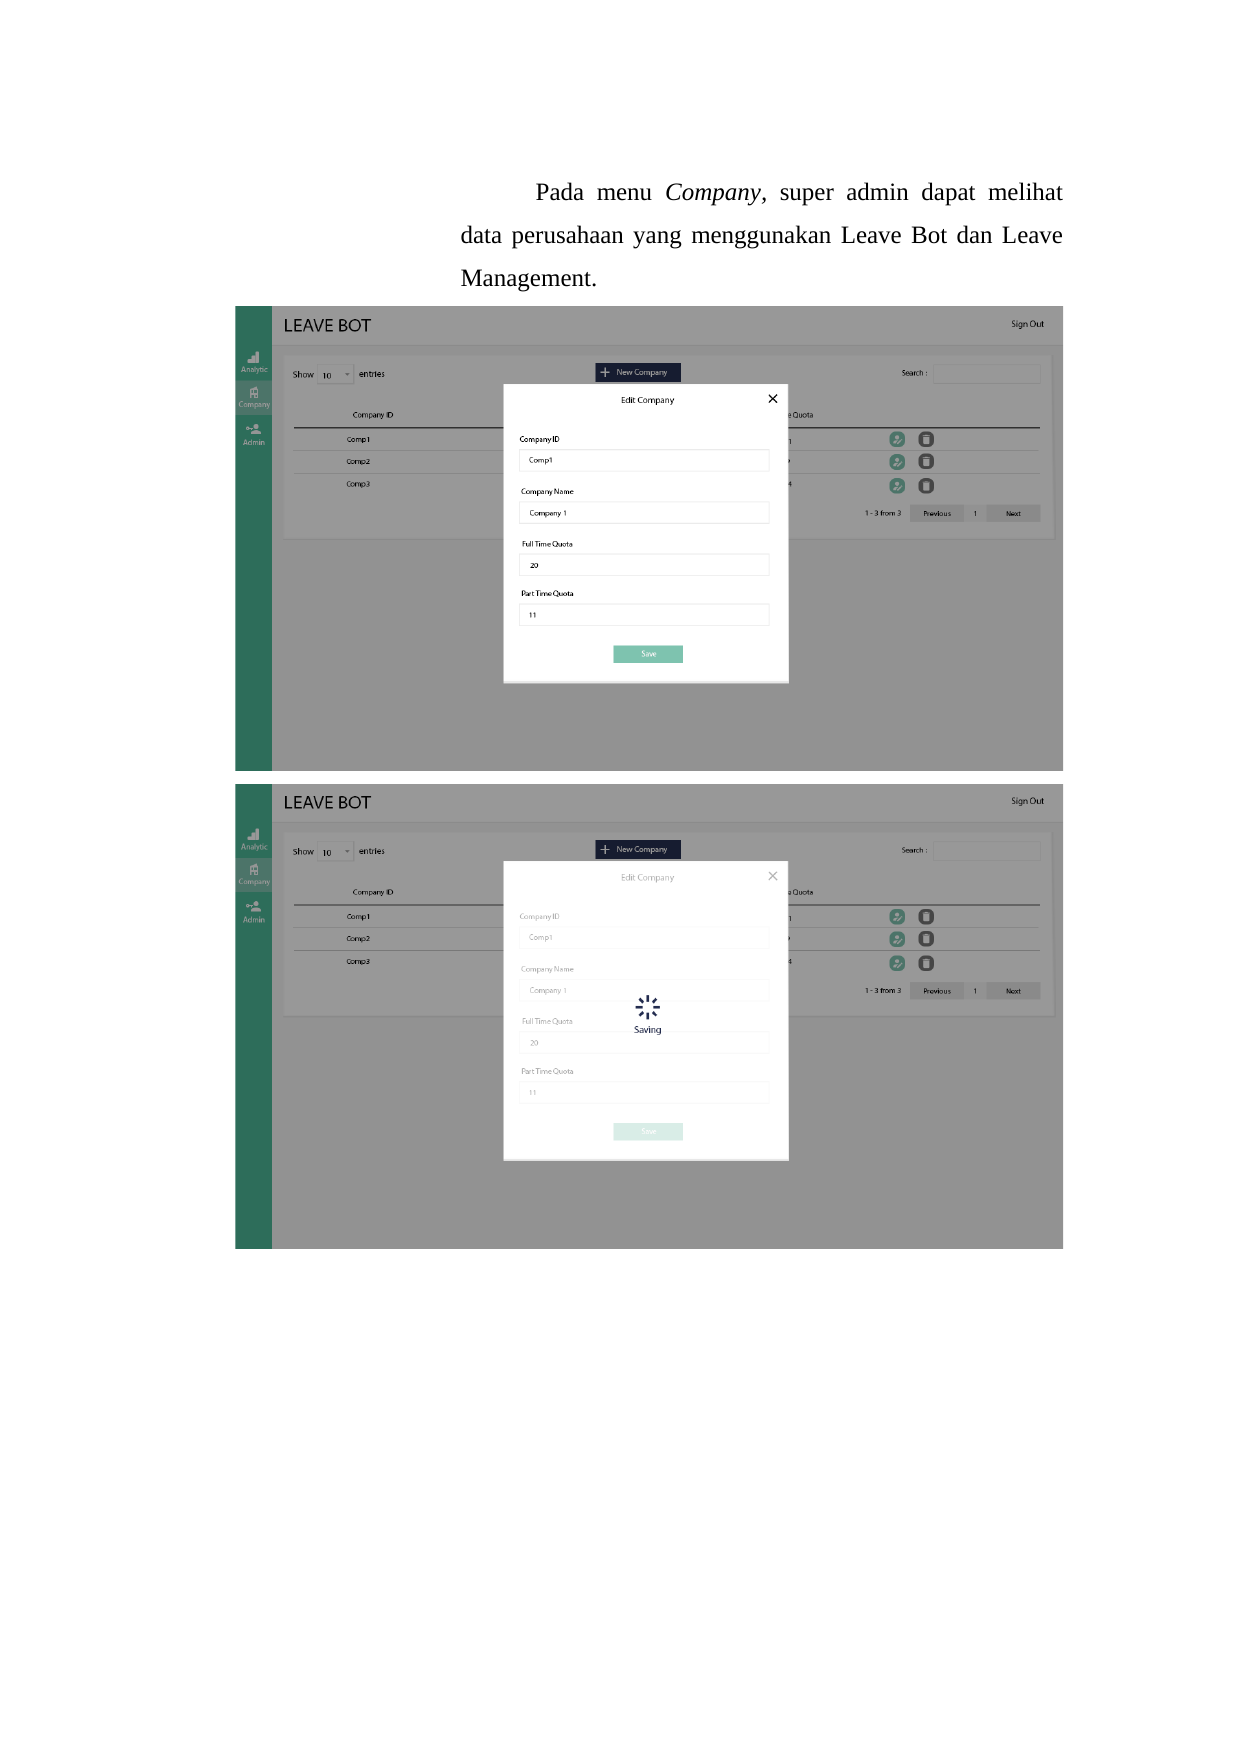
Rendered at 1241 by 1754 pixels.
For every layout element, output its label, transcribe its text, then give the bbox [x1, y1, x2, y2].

text Pada menu Company, super admin dapat melihat data perusahaan yang menggunakan Leave Bot dan Leave Management. [460, 177, 1063, 292]
picture [235, 784, 1064, 1249]
picture [235, 306, 1064, 771]
